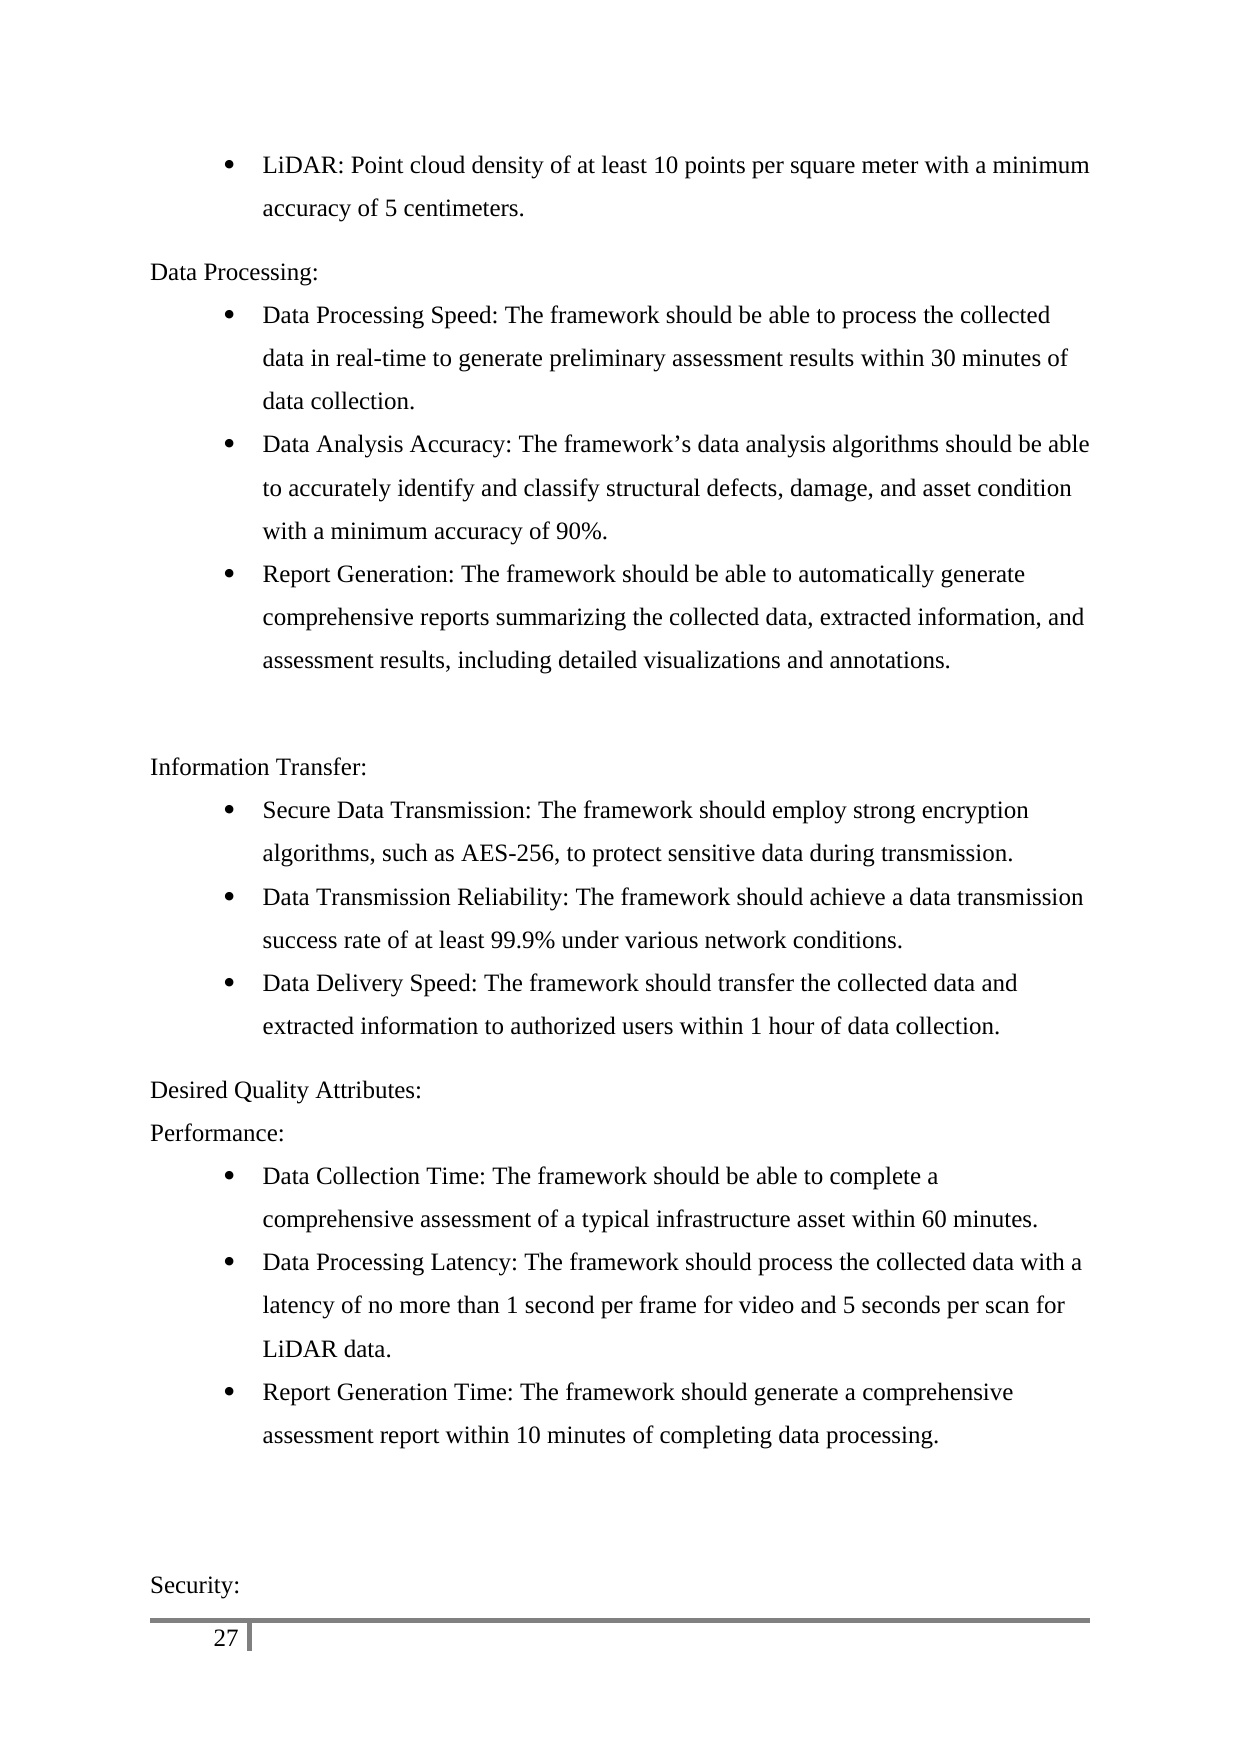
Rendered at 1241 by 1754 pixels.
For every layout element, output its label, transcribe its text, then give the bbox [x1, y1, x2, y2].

list Data Transmission Reliability: The framework should achieve a data transmission success rate of at least 99.9% under various network conditions. [225, 882, 1090, 953]
list LiDAR: Point cloud density of at least 10 points per square meter with a minimum accuracy of 5 centimeters. [225, 150, 1090, 222]
list Report Generation Time: The framework should generate a comprehensive assessment report within 10 minutes of completing data processing. [225, 1377, 1090, 1449]
text Performance: [150, 1118, 1090, 1147]
text Desired Quality Attributes: [150, 1075, 1090, 1104]
list Data Collection Time: The framework should be able to complete a comprehensive assessment of a typical infrastructure asset within 60 minutes. [225, 1161, 1090, 1233]
text Information Transfer: [150, 752, 1090, 781]
list Data Processing Latency: The framework should process the collected data with a latency of no more than 1 second per frame for video and 5 seconds per scan for LiDAR data. [225, 1247, 1090, 1362]
list Data Analysis Accuracy: The framework’s data analysis algorithms should be able to accurately identify and classify structural defects, damage, and asset condition with a minimum accuracy of 90%. [225, 429, 1090, 544]
list Secure Data Transmission: The framework should employ strong encryption algorithms, such as AES-256, to protect sensitive data during transmission. [225, 795, 1090, 867]
text Security: [150, 1570, 1090, 1599]
list Data Delivery Speed: The framework should transfer the collected data and extracted information to authorized users within 1 hour of data collection. [225, 968, 1090, 1040]
list Report Generation: The framework should be able to automatically generate comprehensive reports summarizing the collected data, extracted information, and assessment results, including detailed visualizations and annotations. [225, 559, 1090, 674]
list Data Processing Speed: The framework should be able to process the collected data in real-time to generate preliminary assessment results within 30 minutes of data collection. [225, 300, 1090, 415]
text Data Processing: [150, 257, 1090, 286]
